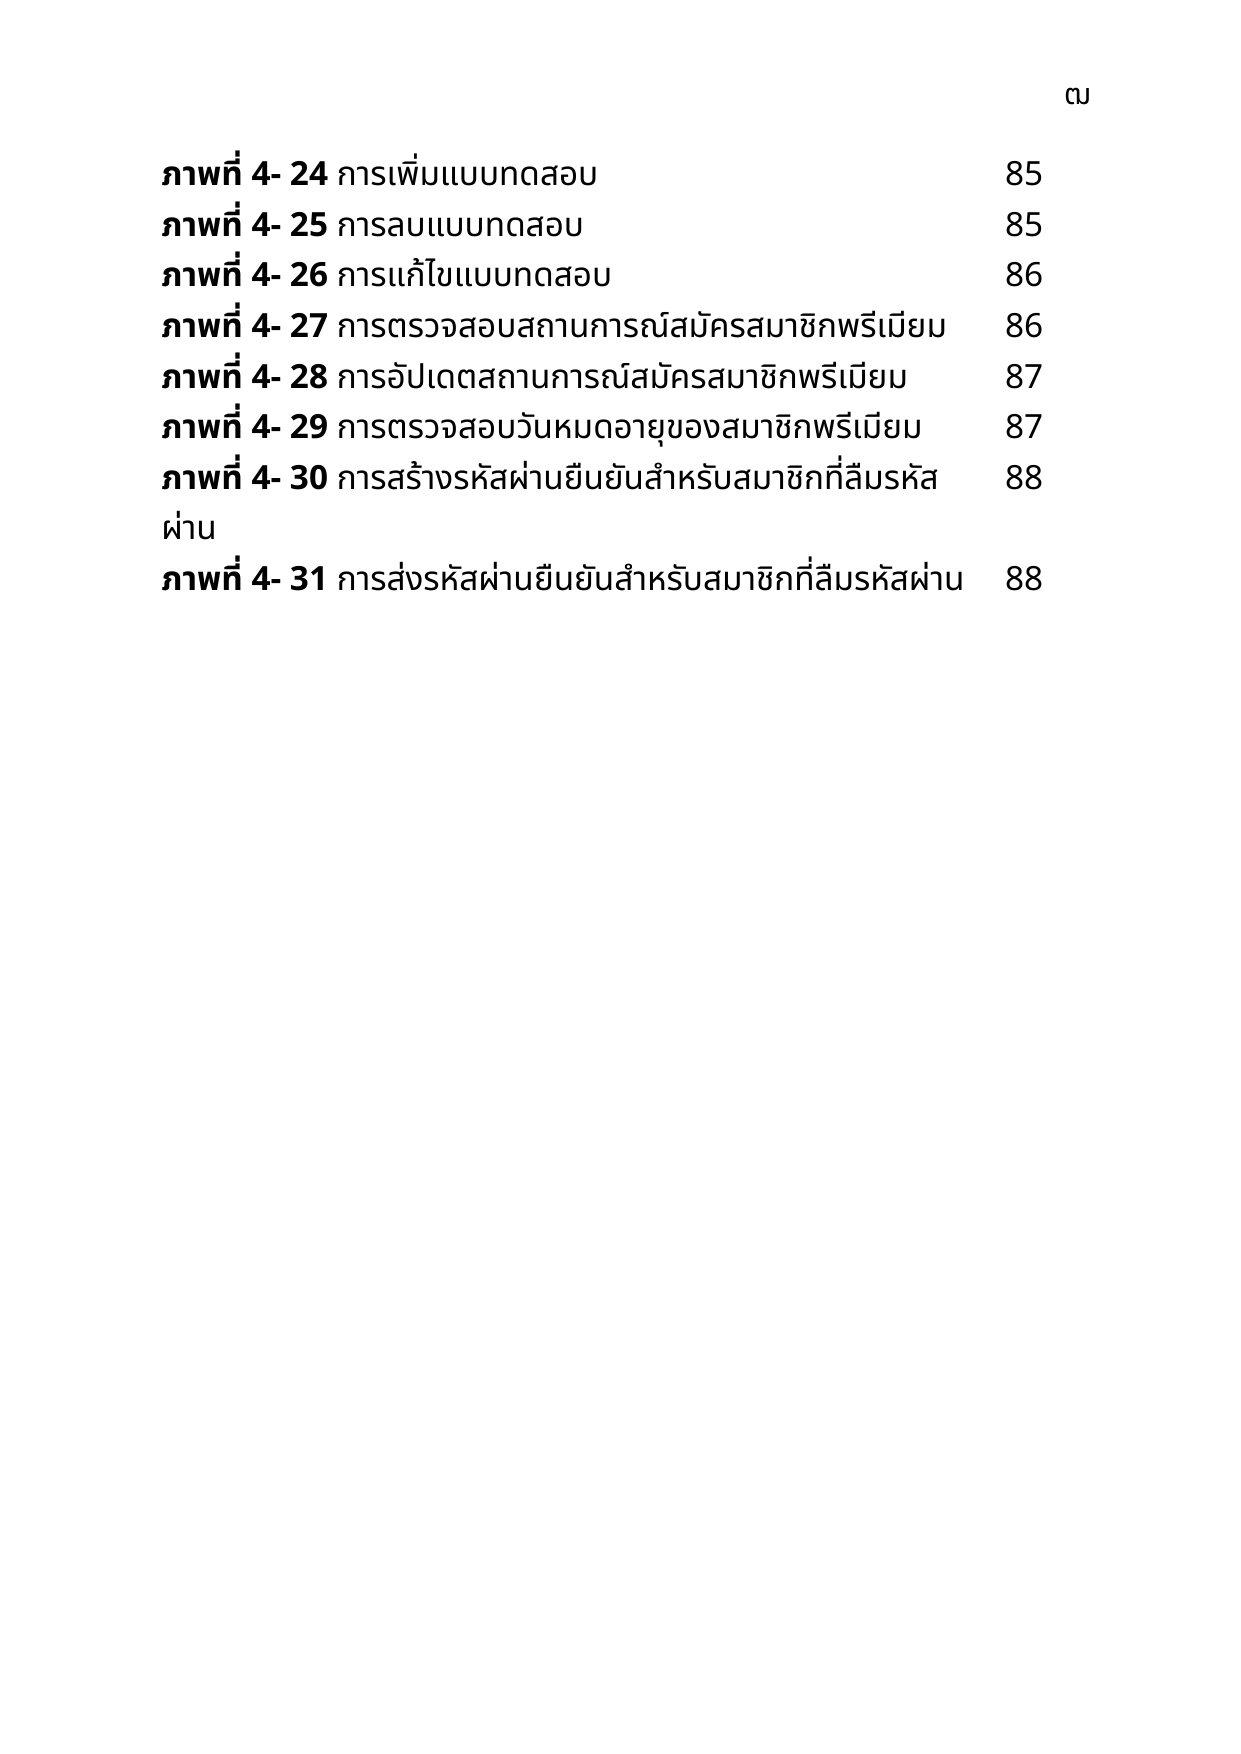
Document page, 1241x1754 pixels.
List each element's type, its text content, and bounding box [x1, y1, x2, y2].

table_cell ภาพที่ 4- 24 การเพิ่มแบบทดสอบ [150, 150, 977, 201]
table_cell 87 [977, 403, 1054, 454]
table_cell ภาพที่ 4- 31 การส่งรหัสผ่านยืนยันสำหรับสมาชิกที่ลืมรหัสผ่าน [150, 555, 977, 605]
table_cell 85 [977, 201, 1054, 251]
table_cell ภาพที่ 4- 28 การอัปเดตสถานการณ์สมัครสมาชิกพรีเมียม [150, 353, 977, 403]
table_cell ภาพที่ 4- 25 การลบแบบทดสอบ [150, 201, 977, 251]
table_cell 85 [977, 150, 1054, 201]
table_cell 88 [977, 454, 1054, 555]
table_cell ภาพที่ 4- 29 การตรวจสอบวันหมดอายุของสมาชิกพรีเมียม [150, 403, 977, 454]
table_cell ภาพที่ 4- 26 การแก้ไขแบบทดสอบ [150, 251, 977, 302]
table_cell 88 [977, 555, 1054, 605]
table_cell ภาพที่ 4- 27 การตรวจสอบสถานการณ์สมัครสมาชิกพรีเมียม [150, 302, 977, 352]
table_cell 86 [977, 251, 1054, 302]
table_cell ภาพที่ 4- 30 การสร้างรหัสผ่านยืนยันสำหรับสมาชิกที่ลืมรหัสผ่าน [150, 454, 977, 555]
table_cell 86 [977, 302, 1054, 352]
table_cell 87 [977, 353, 1054, 403]
